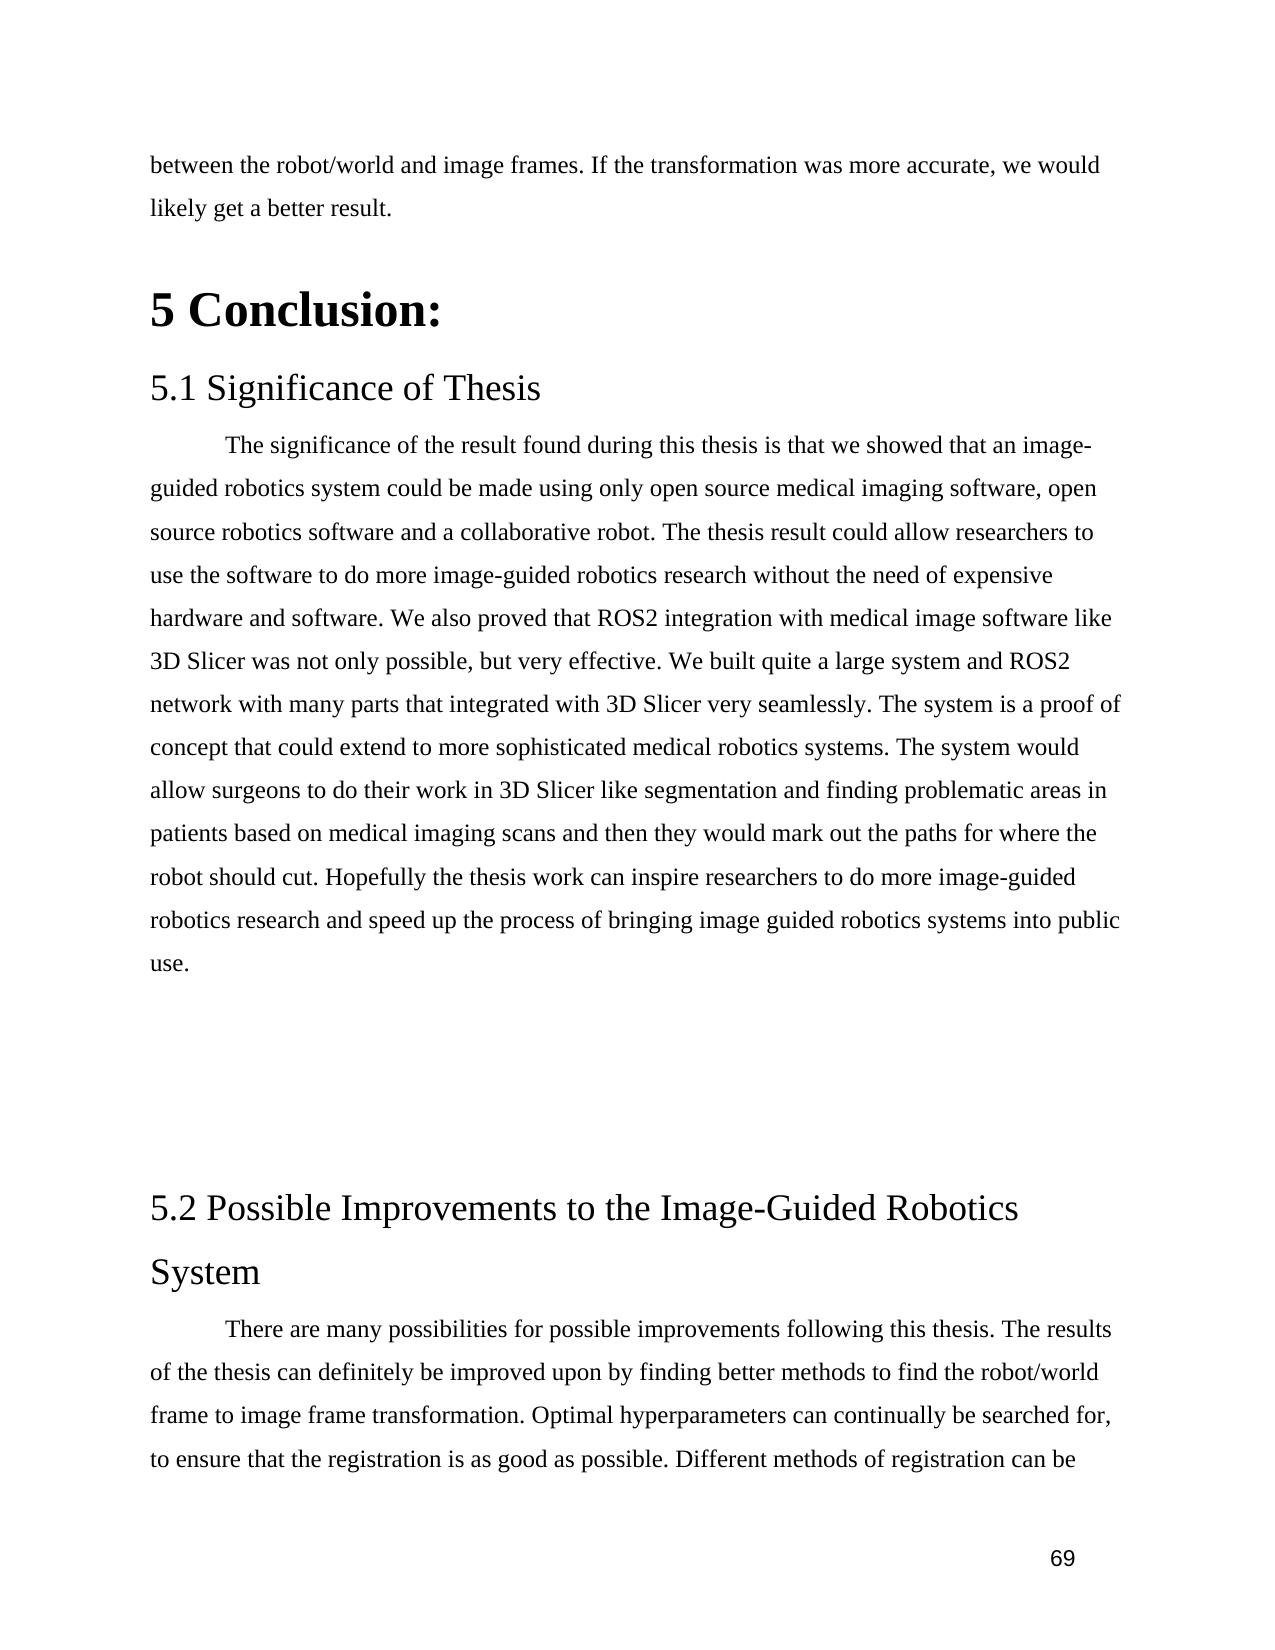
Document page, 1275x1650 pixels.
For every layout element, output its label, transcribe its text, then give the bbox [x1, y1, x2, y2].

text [150, 150, 1125, 222]
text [150, 1314, 1125, 1472]
text 5 Conclusion: [150, 279, 1125, 337]
text 5.2 Possible Improvements to the Image-Guided Robotics System [150, 1185, 1125, 1293]
text The significance of the result found during this thesis is that we showed that an image-guided robotics system could be made using only open source medical imaging software, open source robotics software and a collaborative robot. The thesis result could allow researchers to use the software to do more image-guided robotics research without the need of expensive hardware and software. We also proved that ROS2 integration with medical image software like 3D Slicer was not only possible, but very effective. We built quite a large system and ROS2 network with many parts that integrated with 3D Slicer very seamlessly. The system is a proof of concept that could extend to more sophisticated medical robotics systems. The system would allow surgeons to do their work in 3D Slicer like segmentation and finding problematic areas in patients based on medical imaging scans and then they would mark out the paths for where the robot should cut. Hopefully the thesis work can inspire researchers to do more image-guided robotics research and speed up the process of bringing image guided robotics systems into public use. [150, 430, 1125, 977]
text 5.1 Significance of Thesis [150, 366, 1125, 409]
